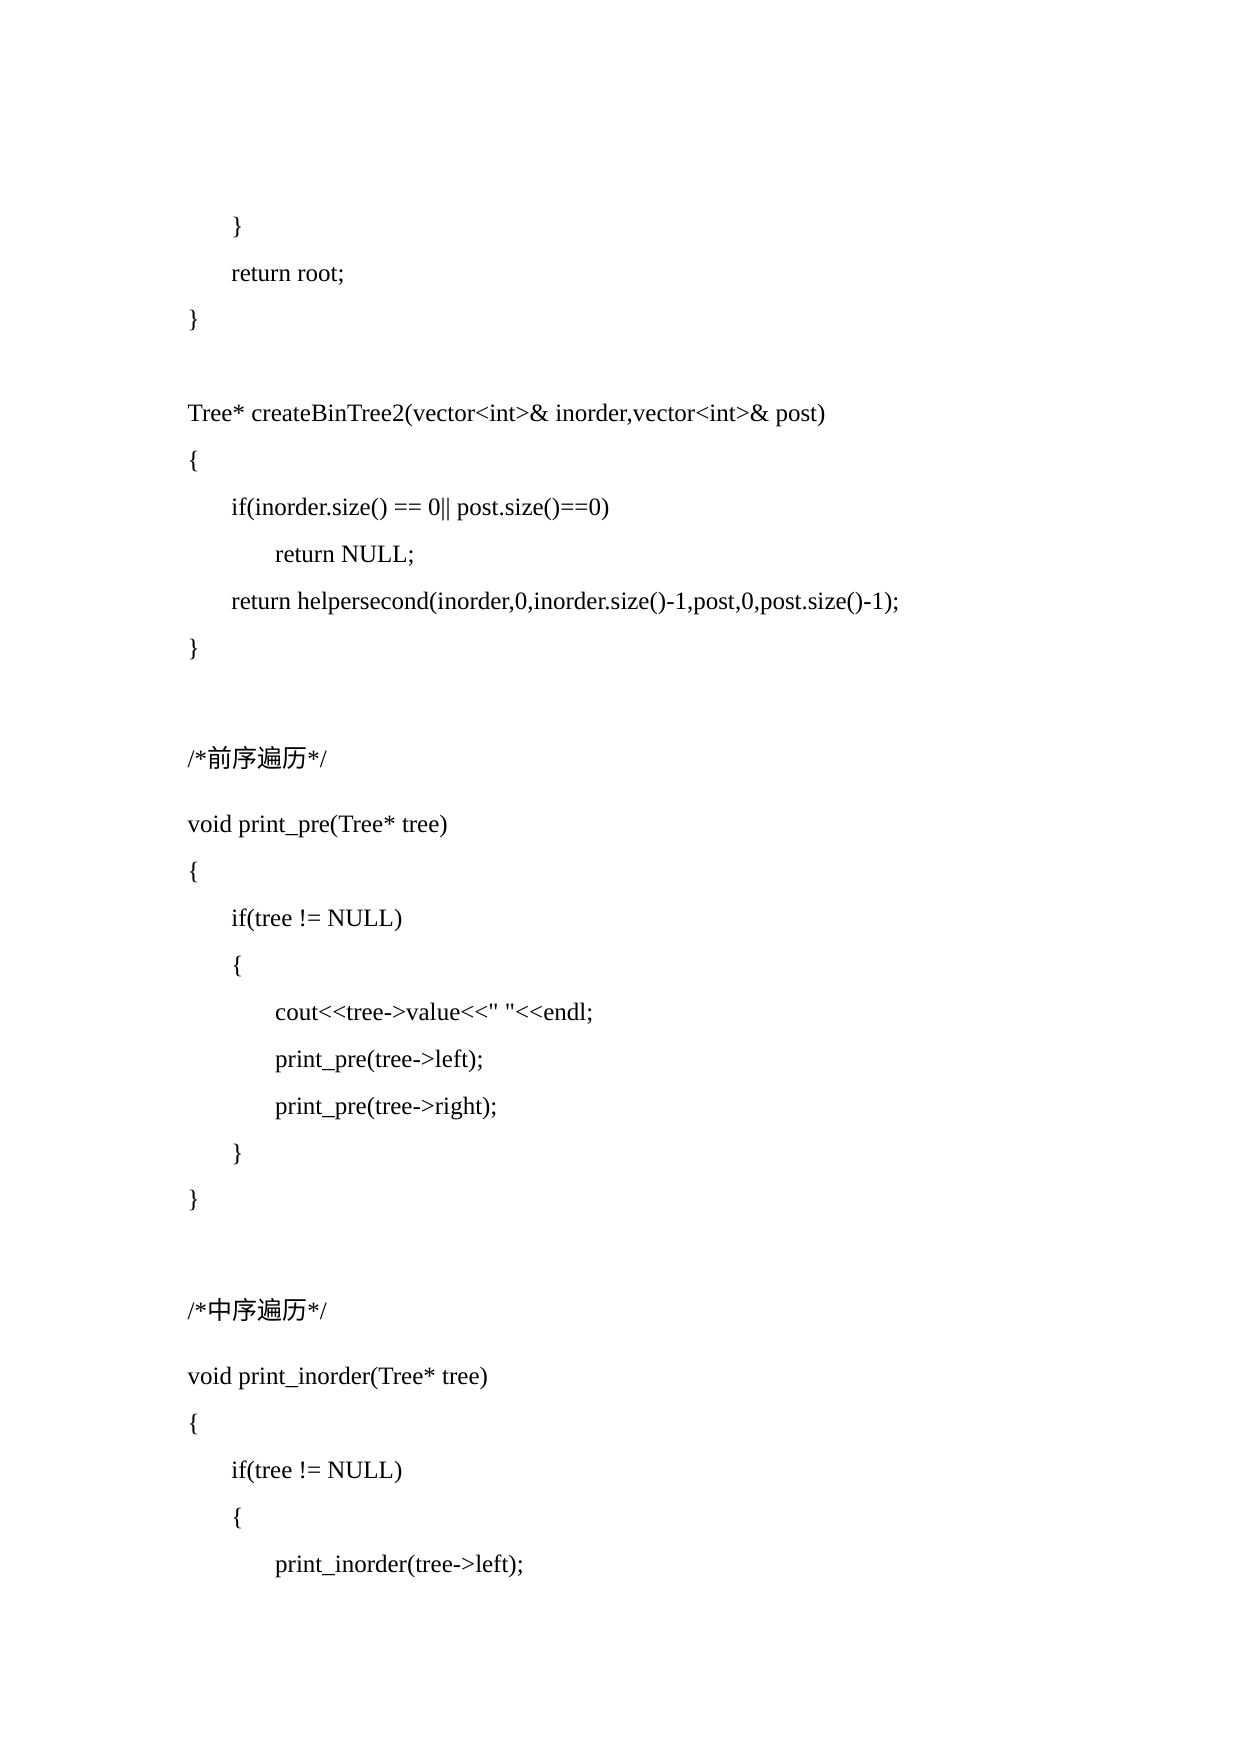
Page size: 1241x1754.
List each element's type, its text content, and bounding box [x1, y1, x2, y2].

text { [187, 1500, 1053, 1533]
text } [187, 1136, 1053, 1168]
text Tree* createBinTree2(vector<int>& inorder,vector<int>& post) [187, 396, 1053, 429]
text print_pre(tree->left); [187, 1042, 1053, 1074]
text { [187, 854, 1053, 887]
text print_pre(tree->right); [187, 1089, 1053, 1121]
text { [187, 948, 1053, 981]
text print_inorder(tree->left); [187, 1547, 1053, 1579]
text if(tree != NULL) [187, 1453, 1053, 1486]
text } [187, 1183, 1053, 1215]
text { [187, 443, 1053, 476]
text /*前序遍历*/ [187, 724, 1053, 789]
text return root; [187, 256, 1053, 288]
text void print_inorder(Tree* tree) [187, 1359, 1053, 1392]
text if(inorder.size() == 0|| post.size()==0) [187, 490, 1053, 523]
text void print_pre(Tree* tree) [187, 808, 1053, 840]
text return NULL; [187, 537, 1053, 569]
text if(tree != NULL) [187, 901, 1053, 934]
text } [187, 631, 1053, 663]
text { [187, 1406, 1053, 1439]
text cout<<tree->value<<" "<<endl; [187, 995, 1053, 1028]
text } [187, 303, 1053, 335]
text return helpersecond(inorder,0,inorder.size()-1,post,0,post.size()-1); [187, 584, 1053, 616]
text /*中序遍历*/ [187, 1276, 1053, 1341]
text } [187, 209, 1053, 241]
